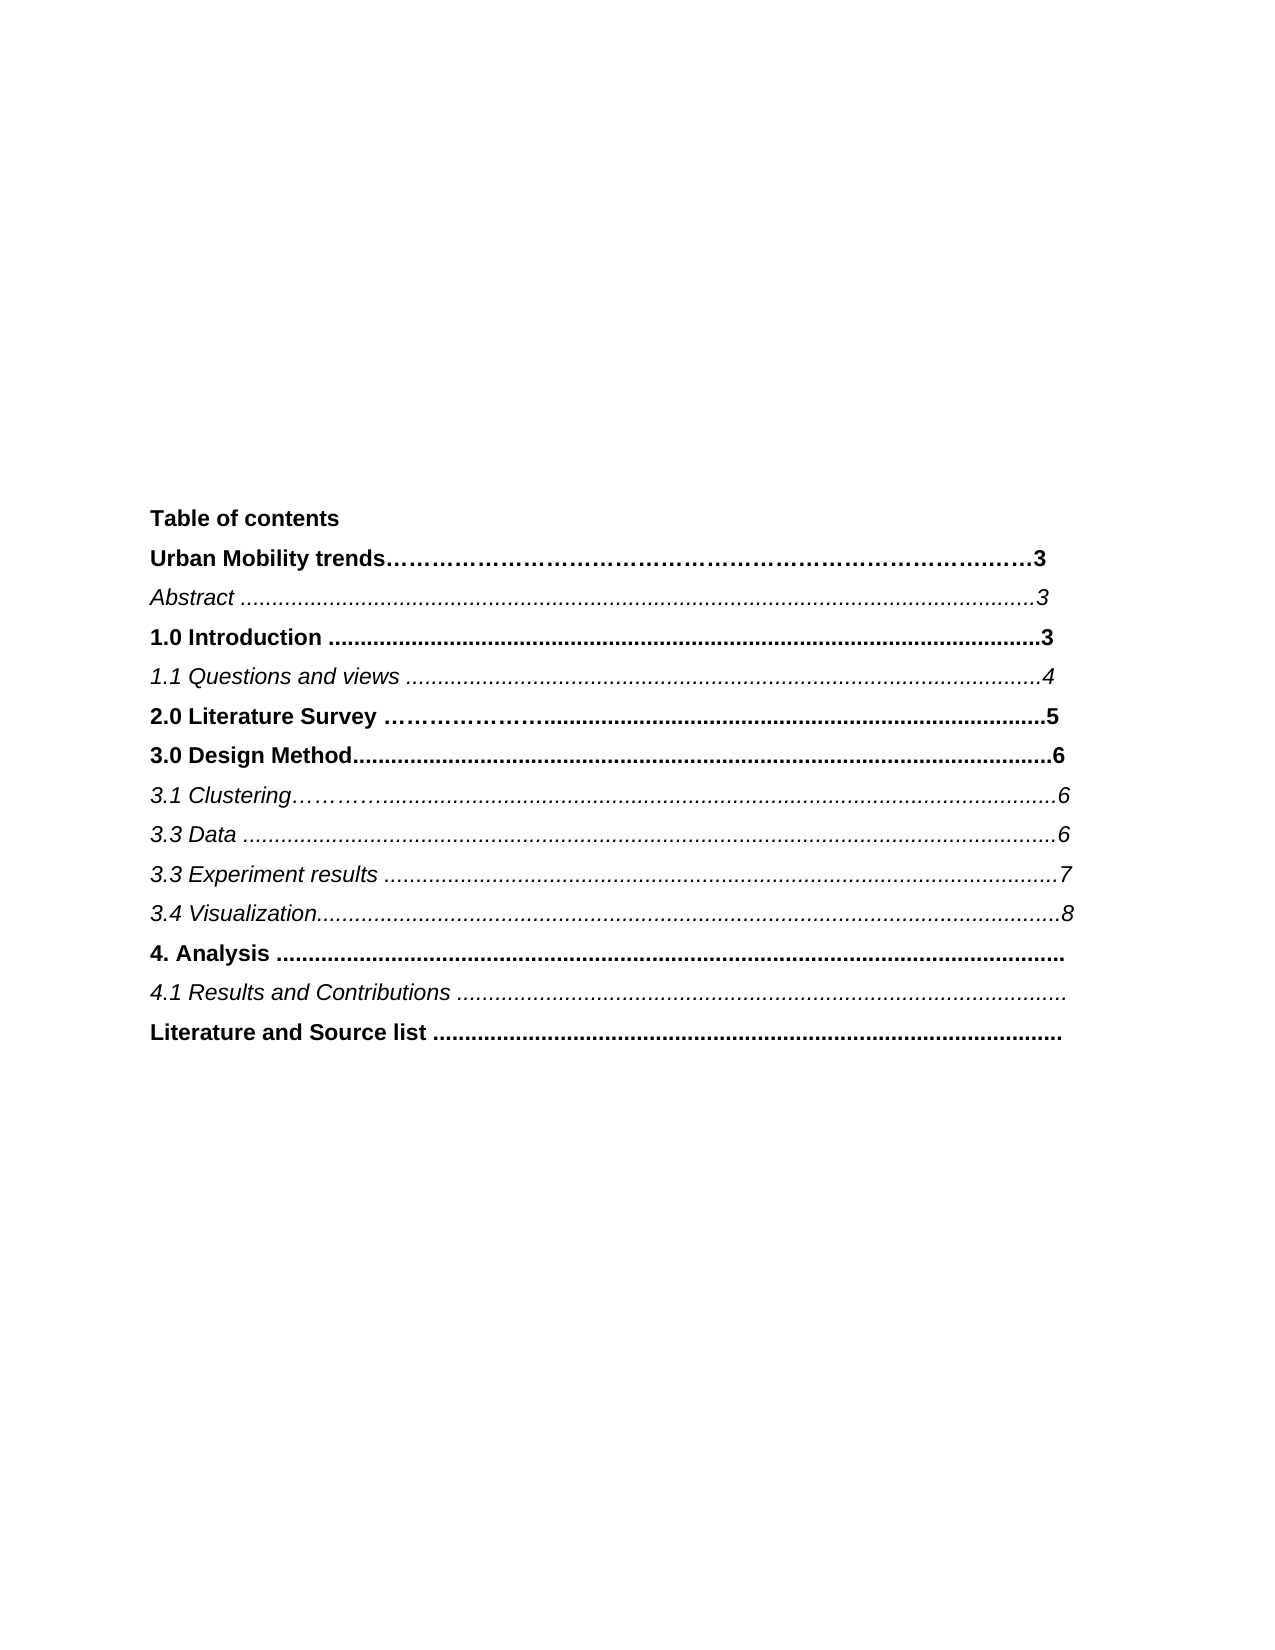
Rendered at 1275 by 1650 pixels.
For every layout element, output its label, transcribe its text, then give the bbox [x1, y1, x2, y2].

text 3.3 Experiment results ..........................................................................................................7 [150, 861, 1125, 887]
text 2.0 Literature Survey …………………...............................................................................5 [150, 703, 1125, 729]
text 3.3 Data ................................................................................................................................6 [150, 821, 1125, 847]
text 1.1 Questions and views ....................................................................................................4 [150, 663, 1125, 689]
text 3.4 Visualization.....................................................................................................................8 [150, 900, 1125, 926]
text Table of contents [150, 505, 1125, 532]
text 3.1 Clustering…………..........................................................................................................6 [150, 782, 1125, 808]
text 3.0 Design Method..............................................................................................................6 [150, 742, 1125, 768]
text 4. Analysis ............................................................................................................................ [150, 939, 1125, 966]
text Abstract .............................................................................................................................3 [150, 584, 1125, 611]
text Literature and Source list ................................................................................................... [150, 1018, 1125, 1045]
text Urban Mobility trends…………………………………………………………………….……3 [150, 545, 1125, 571]
text 1.0 Introduction ................................................................................................................3 [150, 624, 1125, 650]
text 4.1 Results and Contributions ................................................................................................ [150, 979, 1125, 1005]
